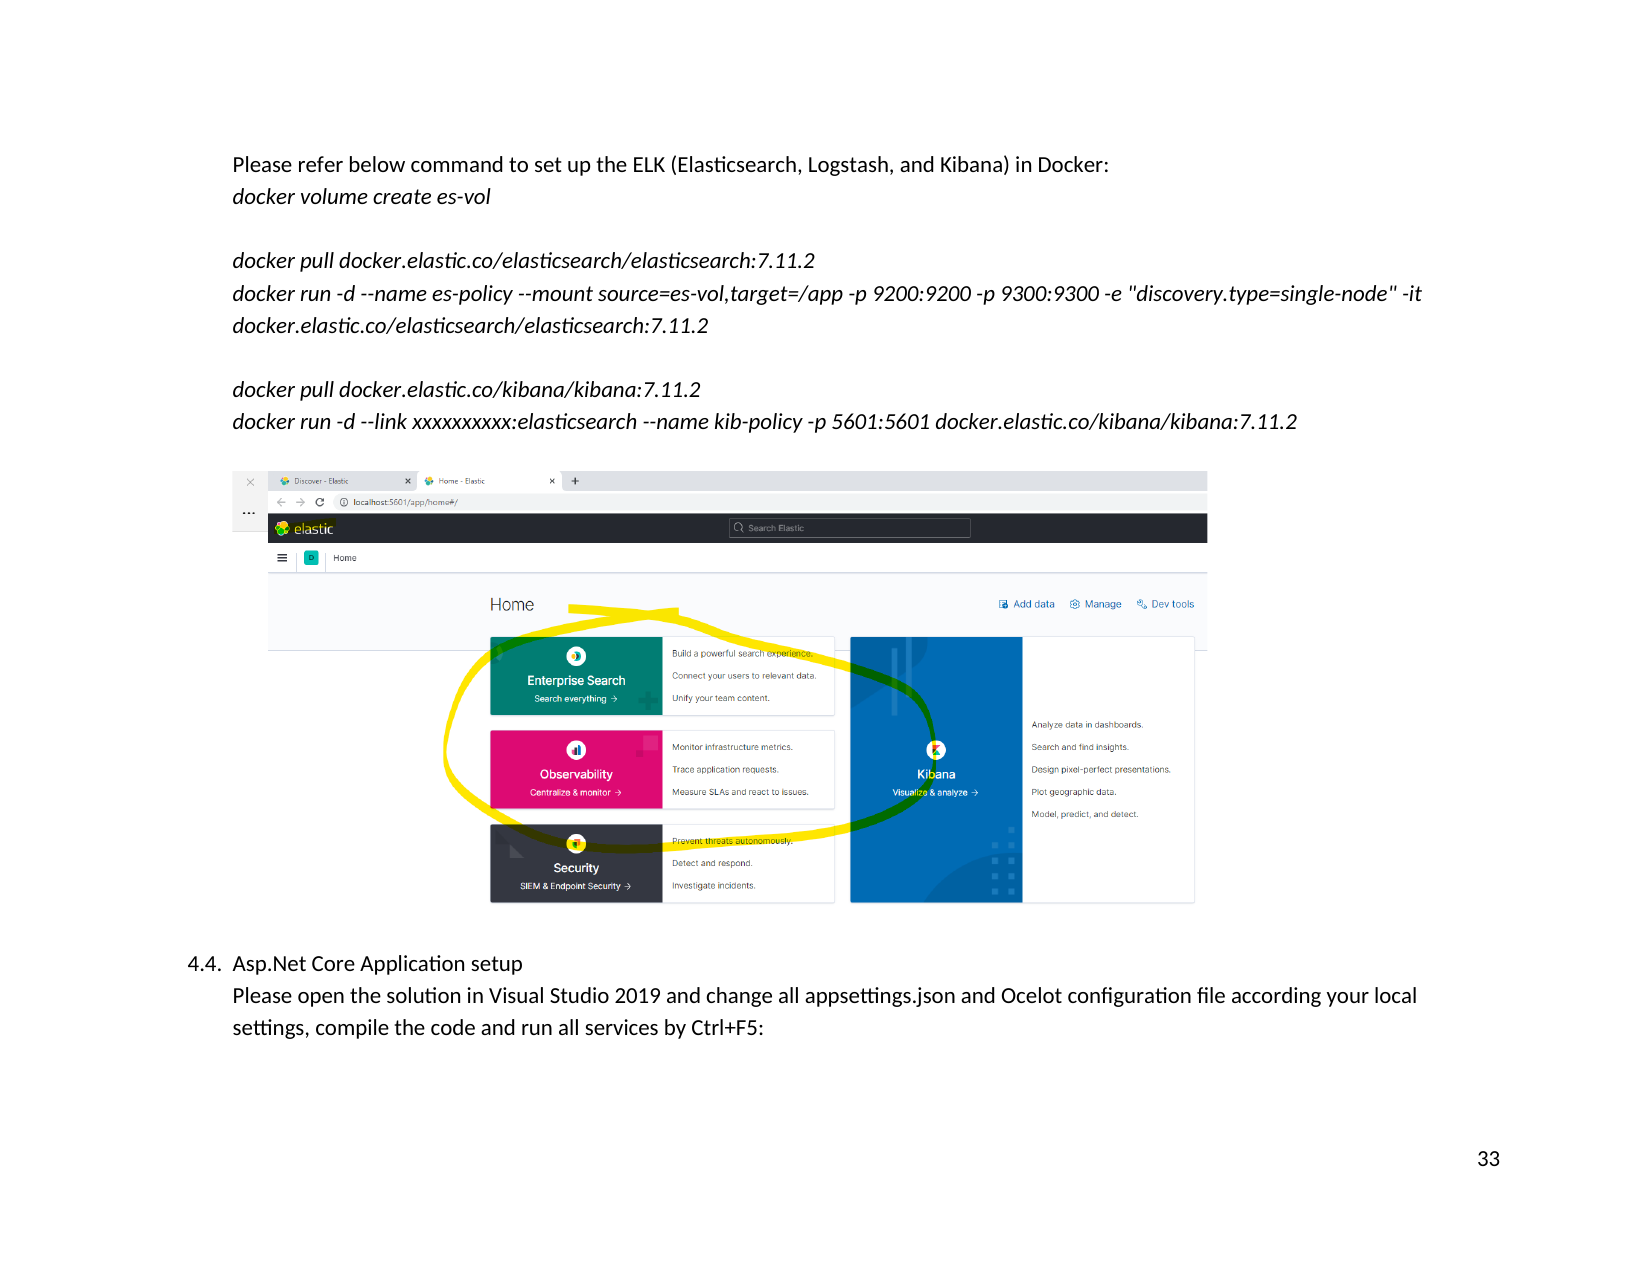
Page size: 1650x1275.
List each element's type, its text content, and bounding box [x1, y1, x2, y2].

list Please open the solution in Visual Studio 2019 and change all appsettings.json and Ocelot configuration file according your local settings, compile the code and run all services by Ctrl+F5: [232, 981, 1500, 1041]
list Asp.Net Core Application setup [187, 949, 1500, 977]
list docker volume create es-vol [232, 182, 1500, 210]
picture [232, 471, 1208, 913]
list docker run -d --link xxxxxxxxxx:elasticsearch --name kib-policy -p 5601:5601 docker.elastic.co/kibana/kibana:7.11.2 [232, 407, 1500, 436]
list docker pull docker.elastic.co/kibana/kibana:7.11.2 [232, 375, 1500, 403]
list docker run -d --name es-policy --mount source=es-vol,target=/app -p 9200:9200 -p 9300:9300 -e "discovery.type=single-node" -it docker.elastic.co/elasticsearch/elasticsearch:7.11.2 [232, 279, 1500, 339]
list Please refer below command to set up the ELK (Elasticsearch, Logstash, and Kibana) in Docker: [232, 150, 1500, 178]
list docker pull docker.elastic.co/elasticsearch/elasticsearch:7.11.2 [232, 247, 1500, 274]
